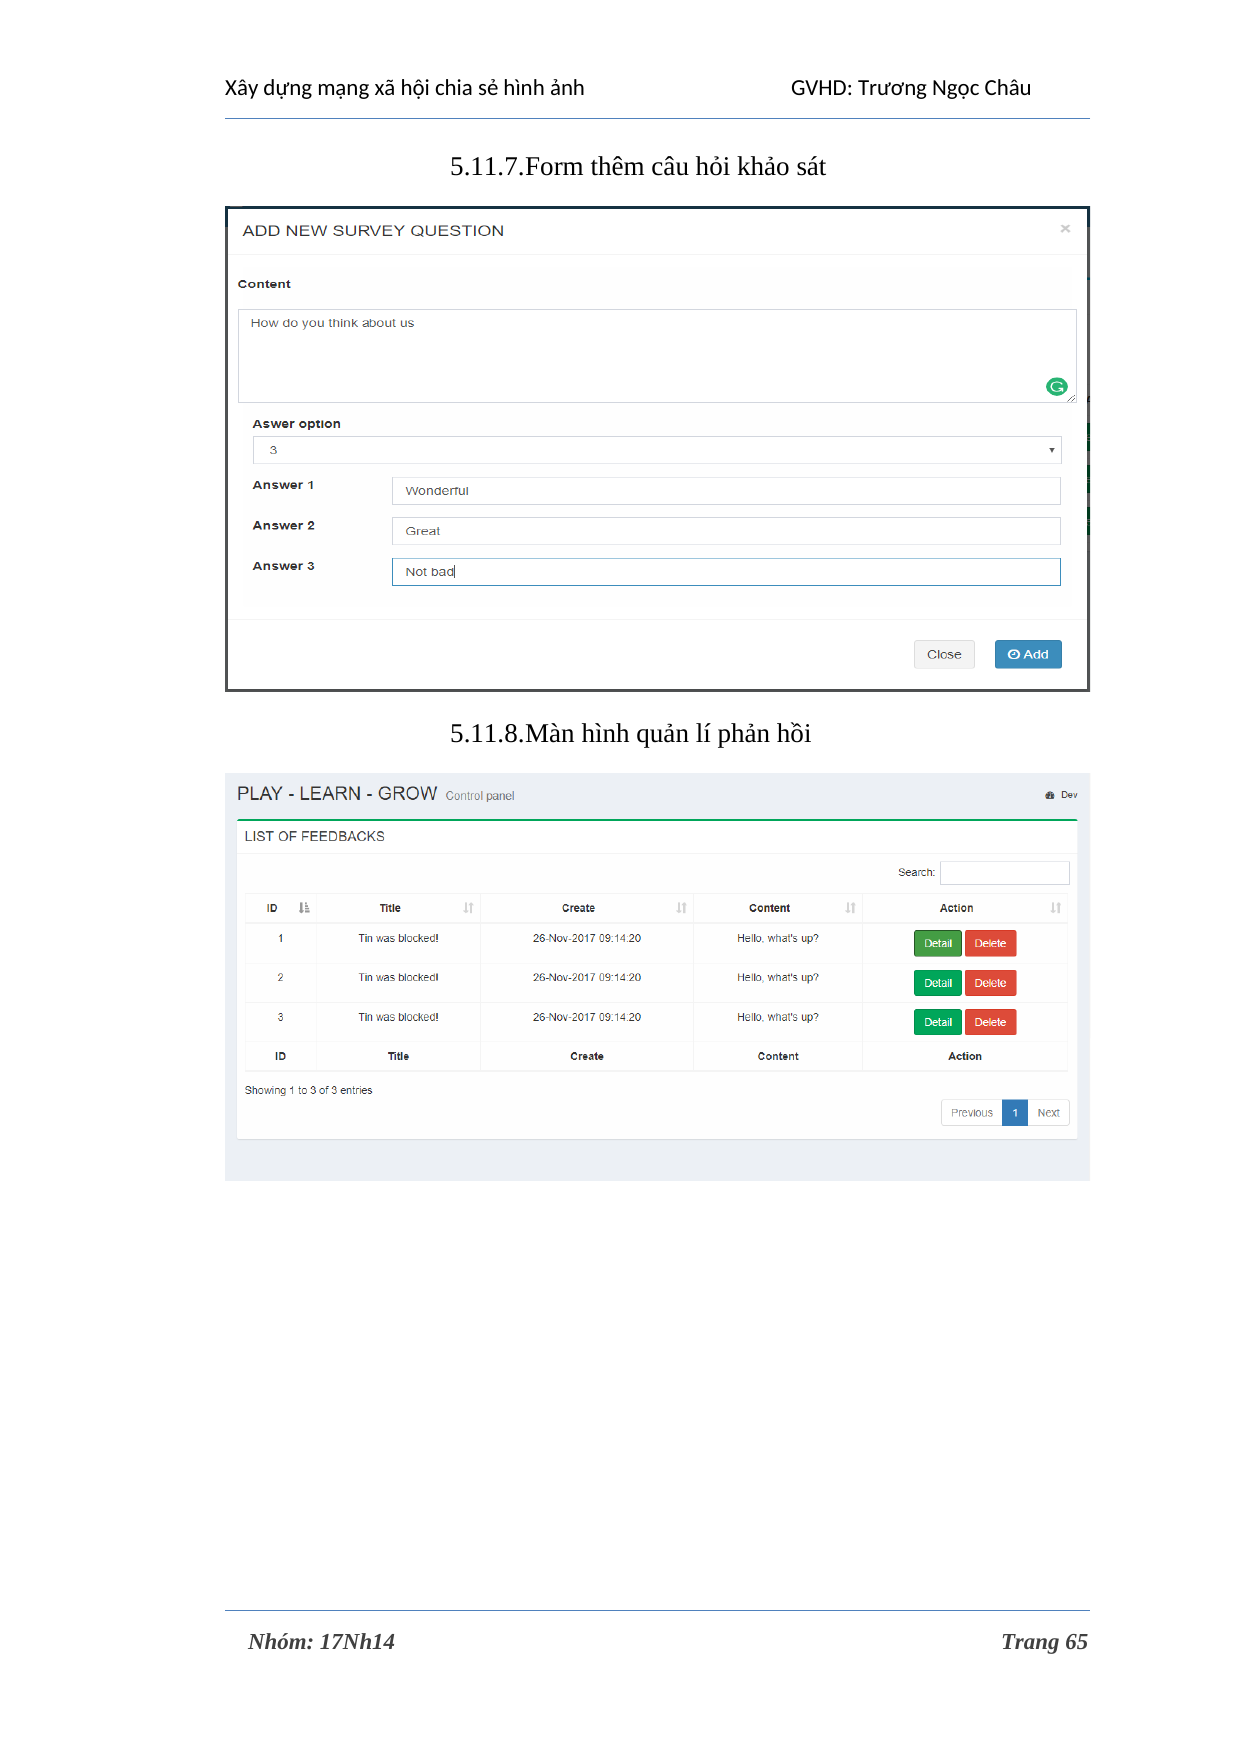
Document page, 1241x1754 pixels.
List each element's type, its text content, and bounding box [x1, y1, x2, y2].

picture [225, 206, 1091, 692]
list Màn hình quản lí phản hồi [450, 717, 1090, 748]
picture [225, 773, 1091, 1181]
list Form thêm câu hỏi khảo sát [450, 150, 1090, 181]
